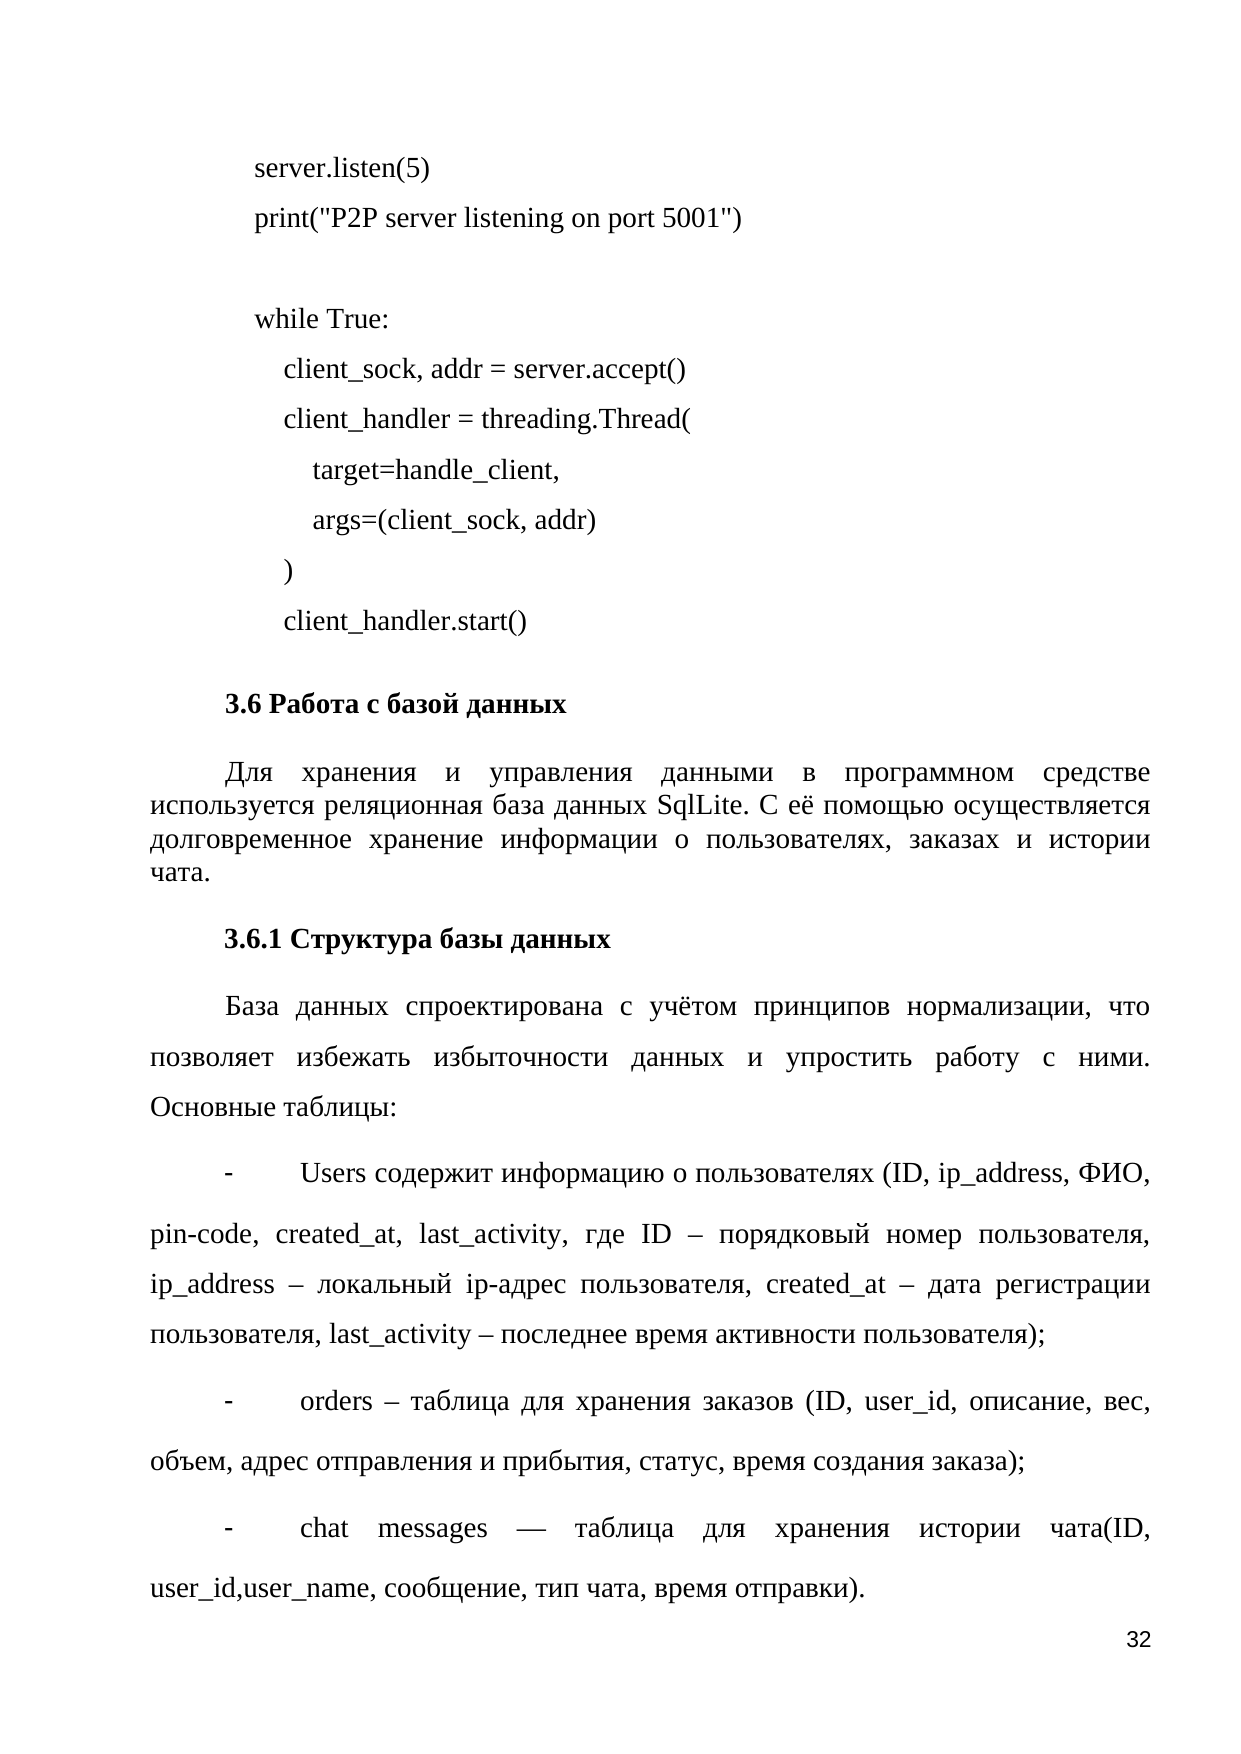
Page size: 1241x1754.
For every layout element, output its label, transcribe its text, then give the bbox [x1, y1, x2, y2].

text target=handle_client, [150, 452, 1151, 485]
subtitle 3.6 Работа с базой данных [225, 687, 1151, 720]
text while True: [150, 301, 1151, 334]
list chat messages — таблица для хранения истории чата(ID, user_id,user_name, сообщение, тип чата, время отправки). [150, 1494, 1151, 1604]
text client_sock, addr = server.accept() [150, 351, 1151, 385]
text print("P2P server listening on port 5001") [150, 200, 1151, 234]
list Users содержит информацию о пользователях (ID, ip_address, ФИО, pin-code, created_at, last_activity, где ID – порядковый номер пользователя, ip_address – локальный ip-адрес пользователя, created_at – дата регистрации пользователя, last_activity – последнее время активности пользователя); [150, 1139, 1151, 1350]
text ) [150, 552, 1151, 586]
text 3.6.1 Структура базы данных [150, 921, 1151, 955]
text client_handler.start() [150, 603, 1151, 636]
text args=(client_sock, addr) [150, 502, 1151, 536]
text client_handler = threading.Thread( [150, 402, 1151, 435]
list orders – таблица для хранения заказов (ID, user_id, описание, вес, объем, адрес отправления и прибытия, статус, время создания заказа); [150, 1367, 1151, 1477]
text server.listen(5) [150, 150, 1151, 183]
text База данных спроектирована с учётом принципов нормализации, что позволяет избежать избыточности данных и упростить работу с ними. Основные таблицы: [150, 988, 1151, 1123]
text Для хранения и управления данными в программном средстве используется реляционная база данных SqlLite. С её помощью осуществляется долговременное хранение информации о пользователях, заказах и истории чата. [150, 754, 1151, 888]
